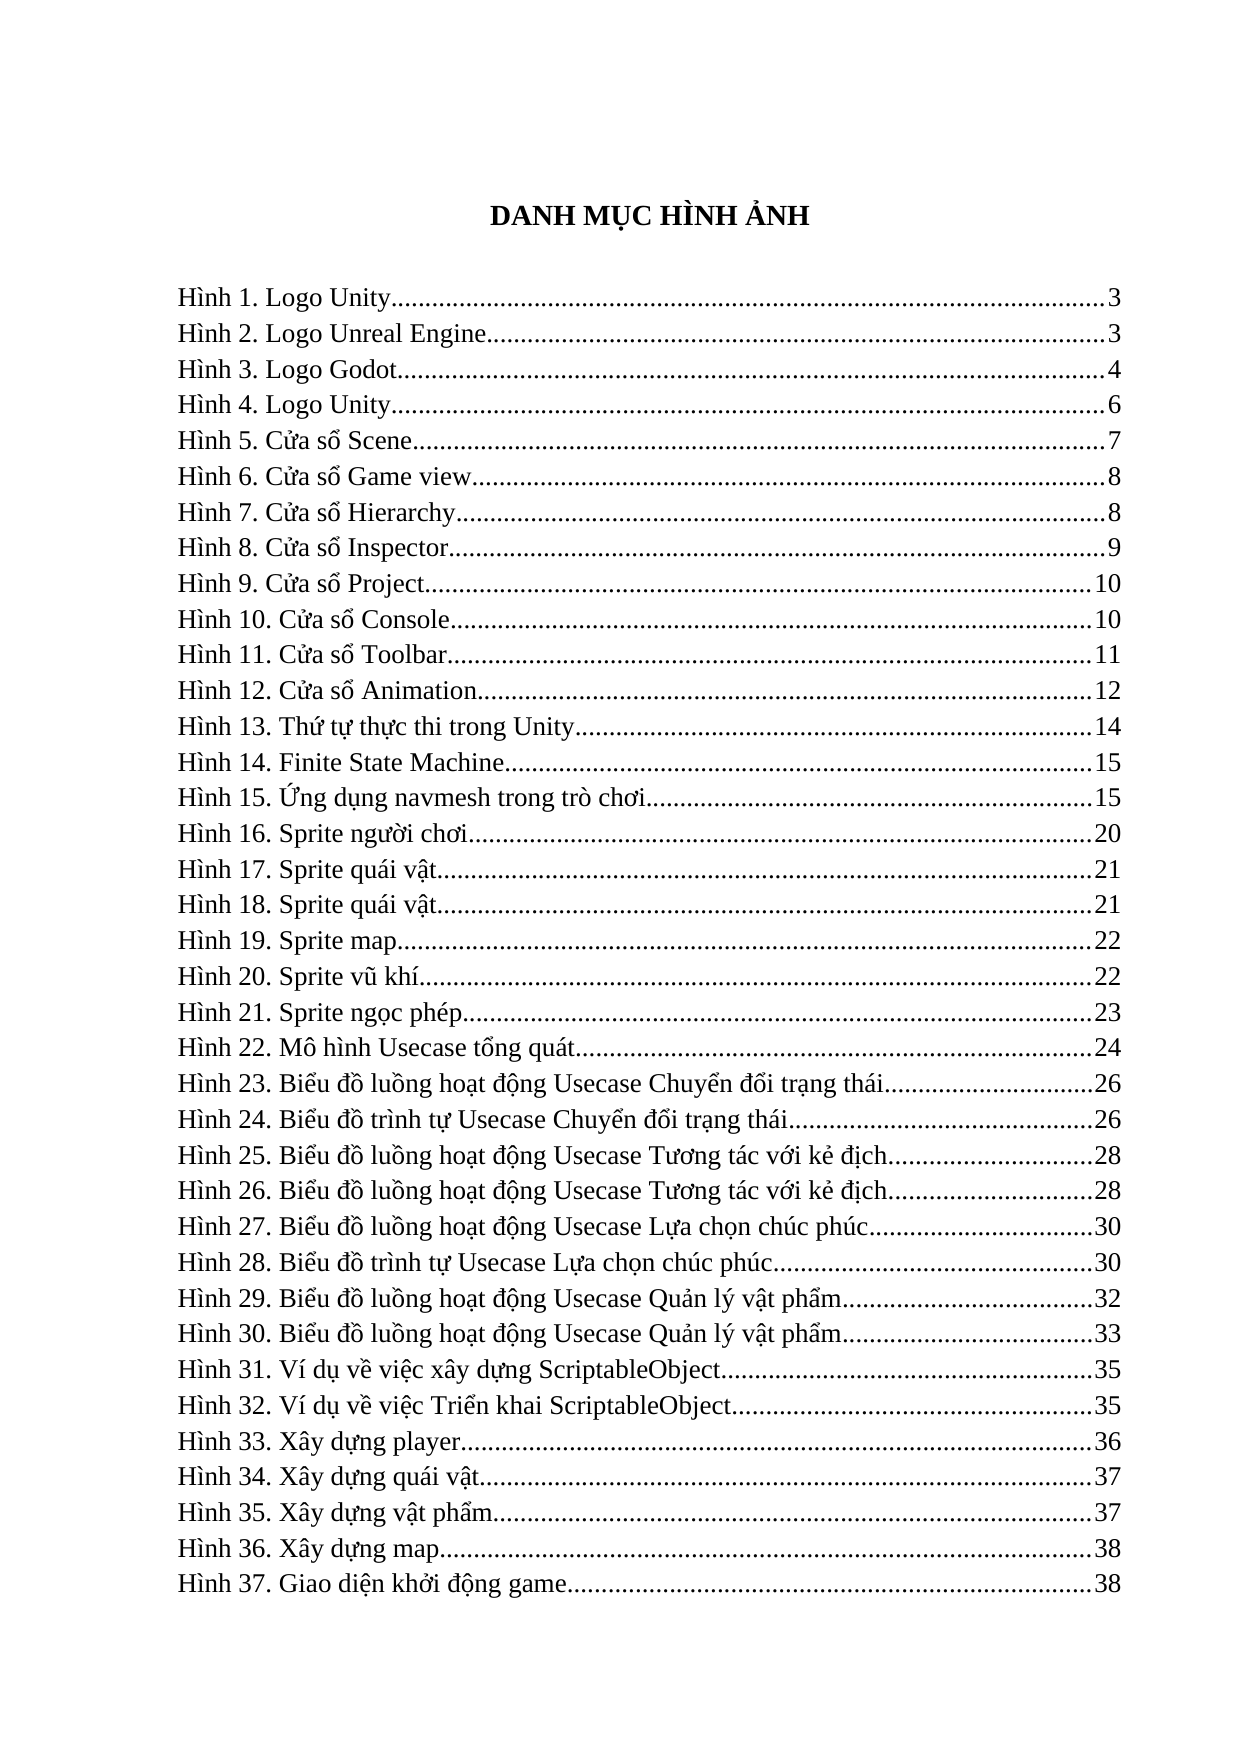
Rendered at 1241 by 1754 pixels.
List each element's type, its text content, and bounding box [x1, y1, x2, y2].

text Hình 37. Giao diện khởi động game 38 [177, 1567, 1122, 1599]
text Hình 5. Cửa sổ Scene 7 [177, 424, 1122, 455]
text Hình 16. Sprite người chơi 20 [177, 817, 1122, 848]
text Hình 23. Biểu đồ luồng hoạt động Usecase Chuyển đổi trạng thái 26 [177, 1067, 1122, 1098]
text Hình 28. Biểu đồ trình tự Usecase Lựa chọn chúc phúc 30 [177, 1246, 1122, 1277]
text Hình 25. Biểu đồ luồng hoạt động Usecase Tương tác với kẻ địch 28 [177, 1139, 1122, 1170]
text Hình 10. Cửa sổ Console 10 [177, 603, 1122, 634]
text Hình 7. Cửa sổ Hierarchy 8 [177, 496, 1122, 527]
text Hình 26. Biểu đồ luồng hoạt động Usecase Tương tác với kẻ địch 28 [177, 1174, 1122, 1206]
text Hình 4. Logo Unity 6 [177, 388, 1122, 419]
subtitle DANH MỤC HÌNH ẢNH [177, 198, 1122, 231]
text Hình 19. Sprite map 22 [177, 924, 1122, 956]
text Hình 2. Logo Unreal Engine 3 [177, 317, 1122, 348]
text Hình 14. Finite State Machine 15 [177, 746, 1122, 777]
text Hình 13. Thứ tự thực thi trong Unity 14 [177, 710, 1122, 741]
text Hình 31. Ví dụ về việc xây dựng ScriptableObject 35 [177, 1353, 1122, 1384]
text Hình 8. Cửa sổ Inspector 9 [177, 531, 1122, 562]
text Hình 12. Cửa sổ Animation 12 [177, 674, 1122, 705]
text Hình 21. Sprite ngọc phép 23 [177, 996, 1122, 1027]
text Hình 9. Cửa sổ Project 10 [177, 567, 1122, 598]
text Hình 27. Biểu đồ luồng hoạt động Usecase Lựa chọn chúc phúc 30 [177, 1210, 1122, 1241]
text Hình 15. Ứng dụng navmesh trong trò chơi 15 [177, 781, 1122, 813]
text Hình 30. Biểu đồ luồng hoạt động Usecase Quản lý vật phẩm 33 [177, 1317, 1122, 1348]
text Hình 24. Biểu đồ trình tự Usecase Chuyển đổi trạng thái 26 [177, 1103, 1122, 1134]
text Hình 3. Logo Godot 4 [177, 353, 1122, 384]
text Hình 6. Cửa sổ Game view 8 [177, 460, 1122, 491]
text Hình 18. Sprite quái vật 21 [177, 889, 1122, 920]
text Hình 11. Cửa sổ Toolbar 11 [177, 638, 1122, 670]
text Hình 29. Biểu đồ luồng hoạt động Usecase Quản lý vật phẩm 32 [177, 1282, 1122, 1313]
text Hình 17. Sprite quái vật 21 [177, 853, 1122, 884]
text Hình 32. Ví dụ về việc Triển khai ScriptableObject 35 [177, 1389, 1122, 1420]
text Hình 33. Xây dựng player 36 [177, 1424, 1122, 1456]
text Hình 34. Xây dựng quái vật 37 [177, 1460, 1122, 1491]
text Hình 35. Xây dựng vật phẩm 37 [177, 1496, 1122, 1527]
text Hình 22. Mô hình Usecase tổng quát 24 [177, 1032, 1122, 1063]
text Hình 20. Sprite vũ khí 22 [177, 960, 1122, 991]
text Hình 1. Logo Unity 3 [177, 281, 1122, 312]
text Hình 36. Xây dựng map 38 [177, 1532, 1122, 1563]
